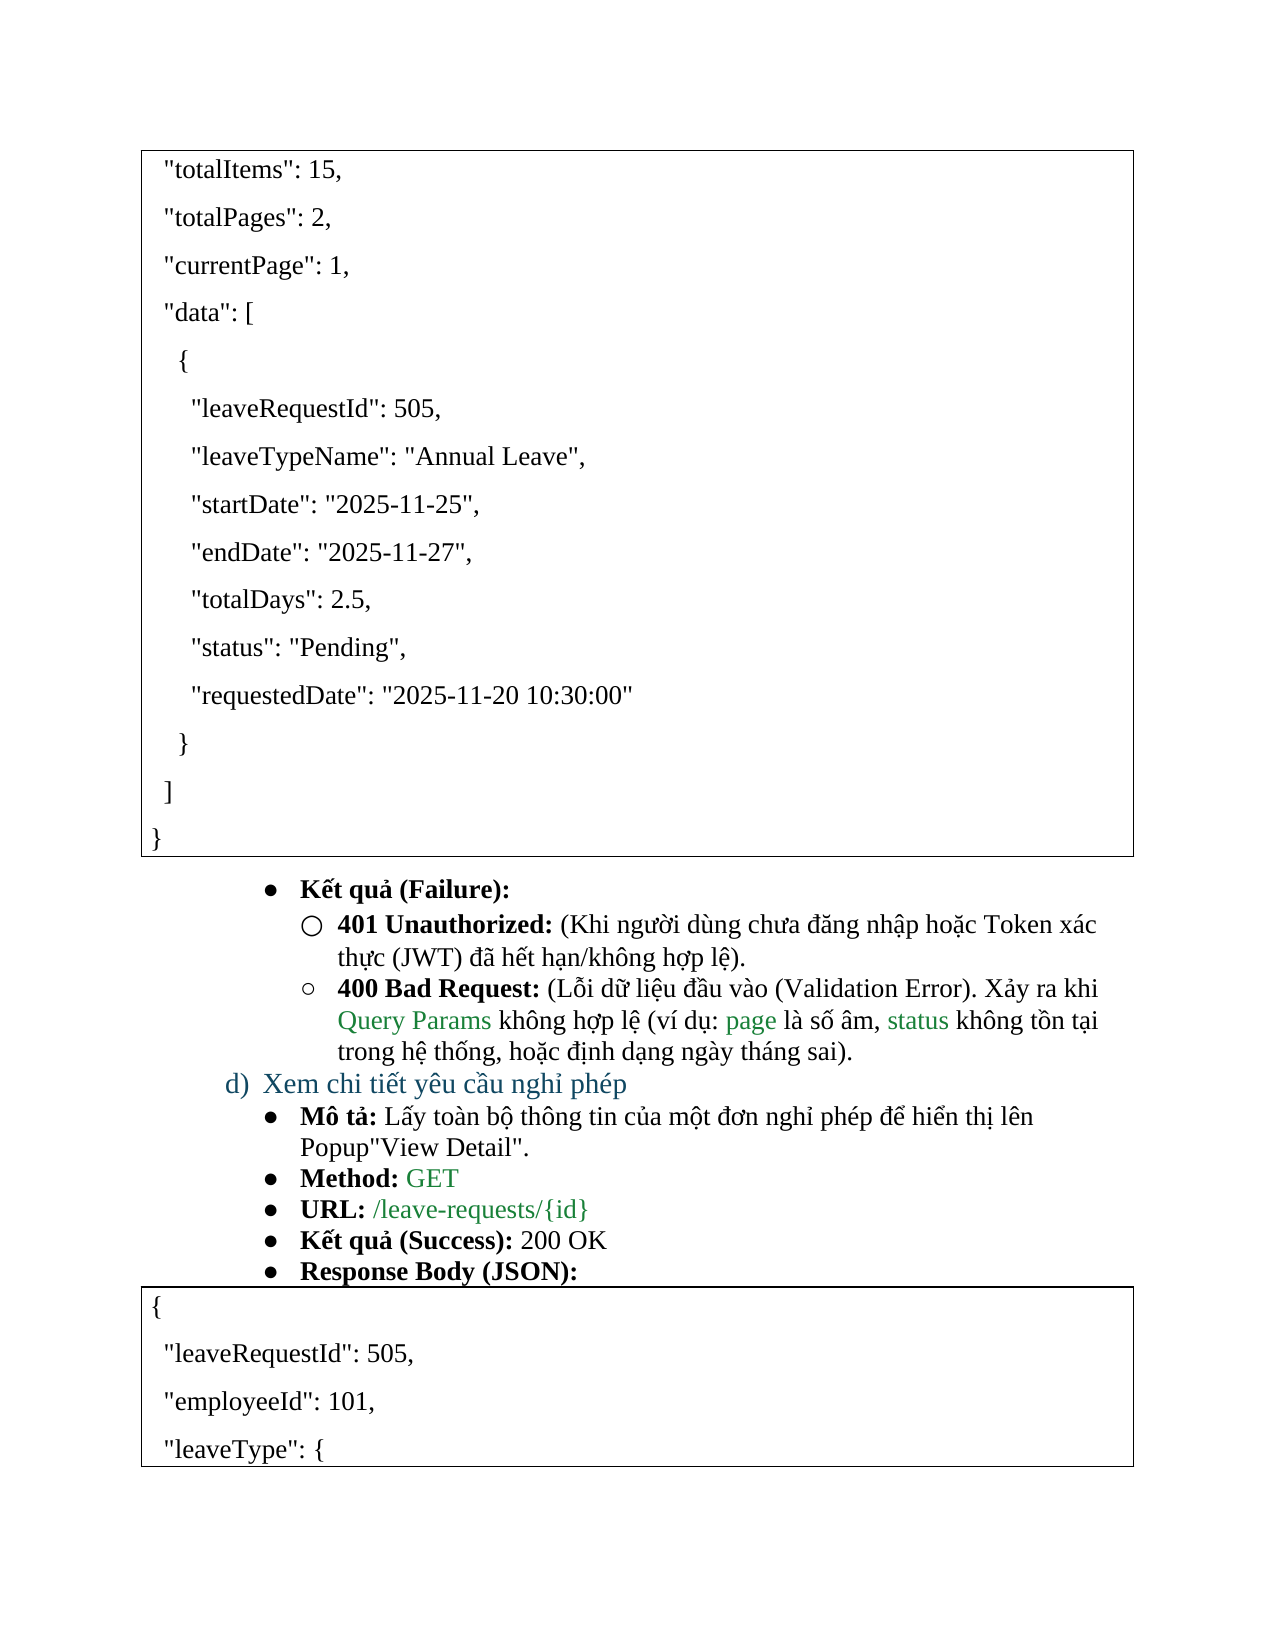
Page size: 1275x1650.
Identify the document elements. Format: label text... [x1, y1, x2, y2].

list URL: /leave-requests/{id} [262, 1193, 1125, 1224]
subtitle Xem chi tiết yêu cầu nghỉ phép [225, 1066, 1125, 1099]
text "startDate": "2025-11-25", [142, 485, 1133, 519]
list Kết quả (Success): 200 OK [262, 1224, 1125, 1255]
list 400 Bad Request: (Lỗi dữ liệu đầu vào (Validation Error). Xảy ra khi Query Params không hợp lệ (ví dụ: page là số âm, status không tồn tại trong hệ thống, hoặc định dạng ngày tháng sai). [300, 973, 1125, 1066]
text ] [142, 772, 1133, 806]
text "leaveTypeName": "Annual Leave", [142, 437, 1133, 471]
list Kết quả (Failure): [262, 873, 1125, 904]
text "leaveRequestId": 505, [142, 389, 1133, 423]
text "data": [ [142, 293, 1133, 328]
text "leaveRequestId": 505, [142, 1334, 1133, 1368]
text "endDate": "2025-11-27", [142, 532, 1133, 567]
text } [142, 724, 1133, 758]
list 401 Unauthorized: (Khi người dùng chưa đăng nhập hoặc Token xác thực (JWT) đã hết hạn/không hợp lệ). [300, 904, 1125, 973]
text "status": "Pending", [142, 628, 1133, 662]
text { [142, 341, 1133, 376]
list Mô tả: Lấy toàn bộ thông tin của một đơn nghỉ phép để hiển thị lên Popup"View Detail". [262, 1099, 1125, 1162]
text "totalPages": 2, [142, 198, 1133, 232]
text "totalDays": 2.5, [142, 580, 1133, 614]
text "employeeId": 101, [142, 1382, 1133, 1416]
list Response Body (JSON): [262, 1255, 1125, 1286]
text { [142, 1288, 1133, 1321]
text "totalItems": 15, [142, 151, 1133, 184]
text "leaveType": { [142, 1430, 1133, 1466]
text } [142, 819, 1133, 856]
text "requestedDate": "2025-11-20 10:30:00" [142, 676, 1133, 710]
text "currentPage": 1, [142, 246, 1133, 280]
list Method: GET [262, 1162, 1125, 1193]
